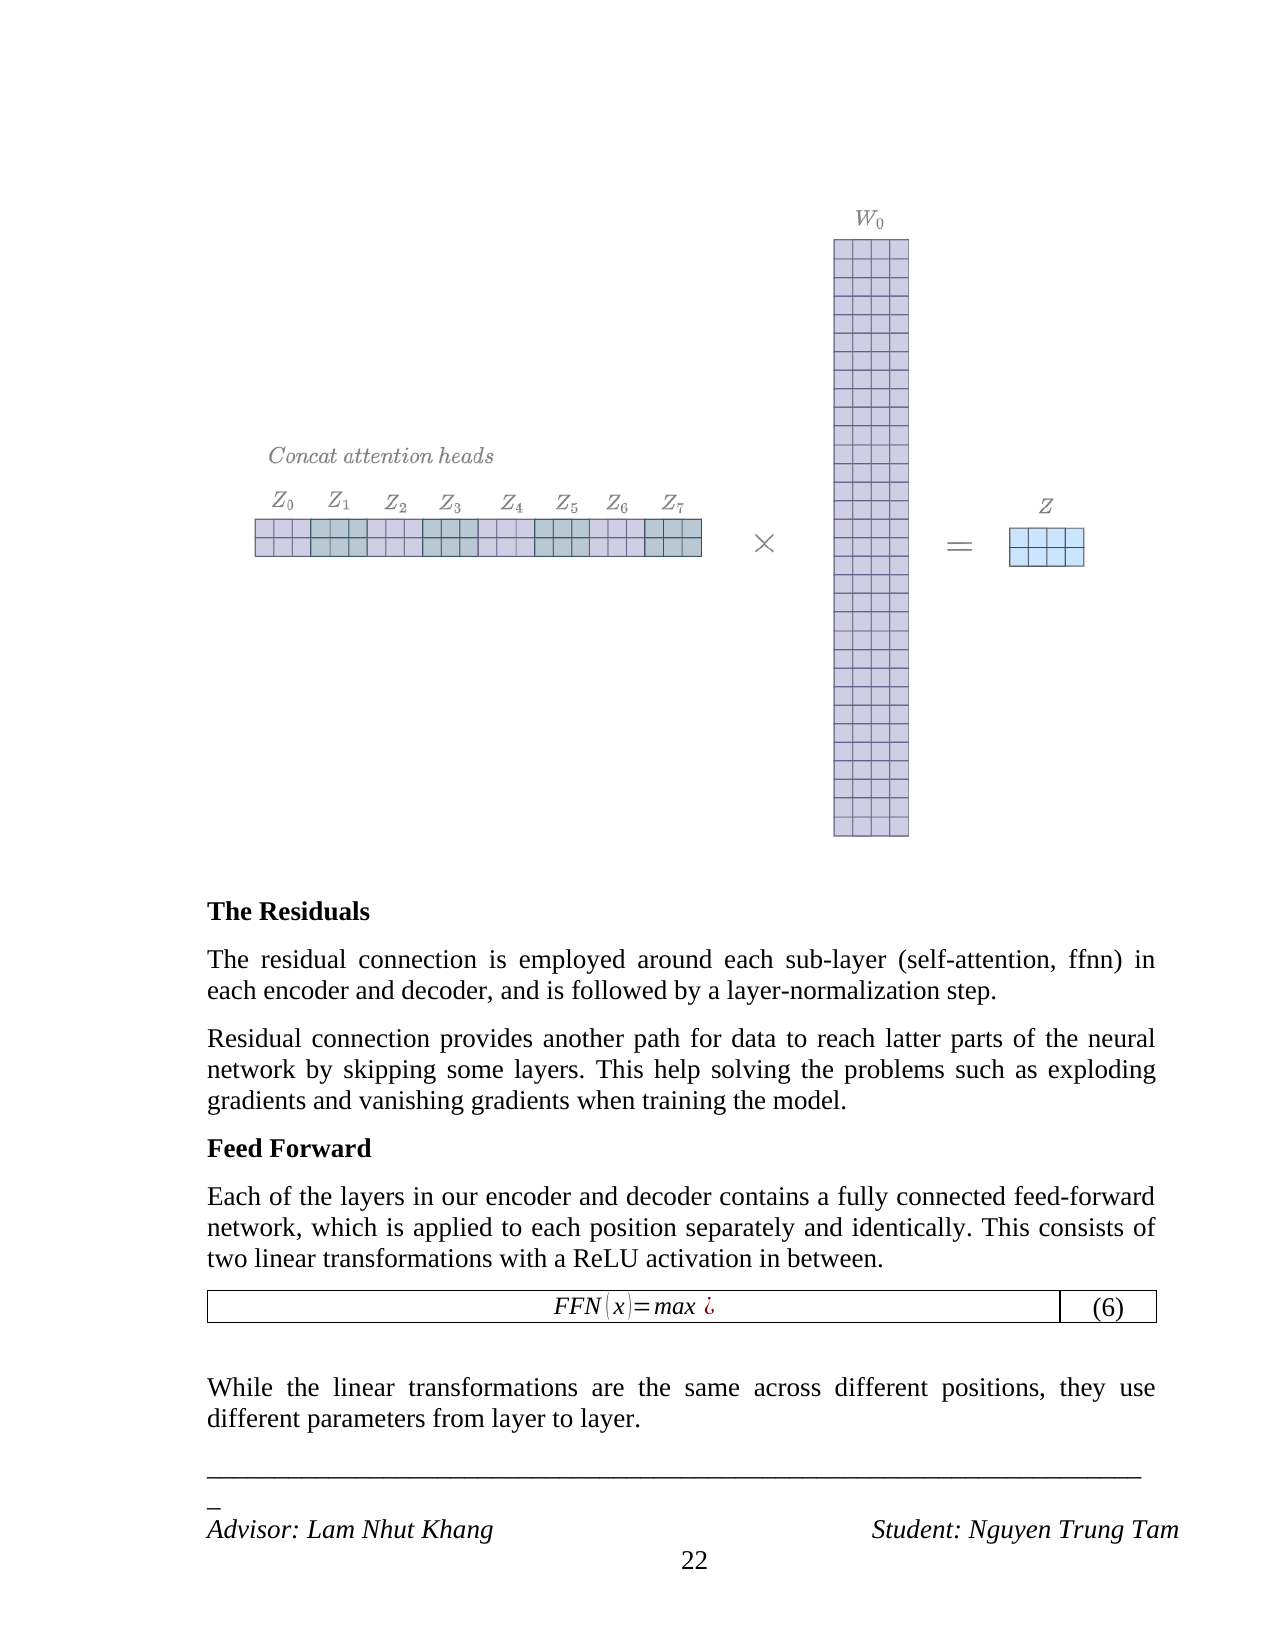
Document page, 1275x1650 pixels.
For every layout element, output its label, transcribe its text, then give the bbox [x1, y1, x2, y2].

text Feed Forward [207, 1132, 1157, 1163]
text The Residuals [207, 895, 1157, 926]
table_header (6) [1061, 1291, 1156, 1322]
text The residual connection is employed around each sub-layer (self-attention, ffnn) in each encoder and decoder, and is followed by a layer-normalization step. [207, 943, 1157, 1005]
text While the linear transformations are the same across different positions, they use different parameters from layer to layer. [207, 1371, 1157, 1433]
text Residual connection provides another path for data to reach latter parts of the neural network by skipping some layers. This help solving the problems such as exploding gradients and vanishing gradients when training the model. [207, 1022, 1157, 1115]
picture [206, 177, 1157, 879]
table_header [208, 1291, 1059, 1322]
text Each of the layers in our encoder and decoder contains a fully connected feed-forward network, which is applied to each position separately and identically. This consists of two linear transformations with a ReLU activation in between. [207, 1180, 1157, 1273]
